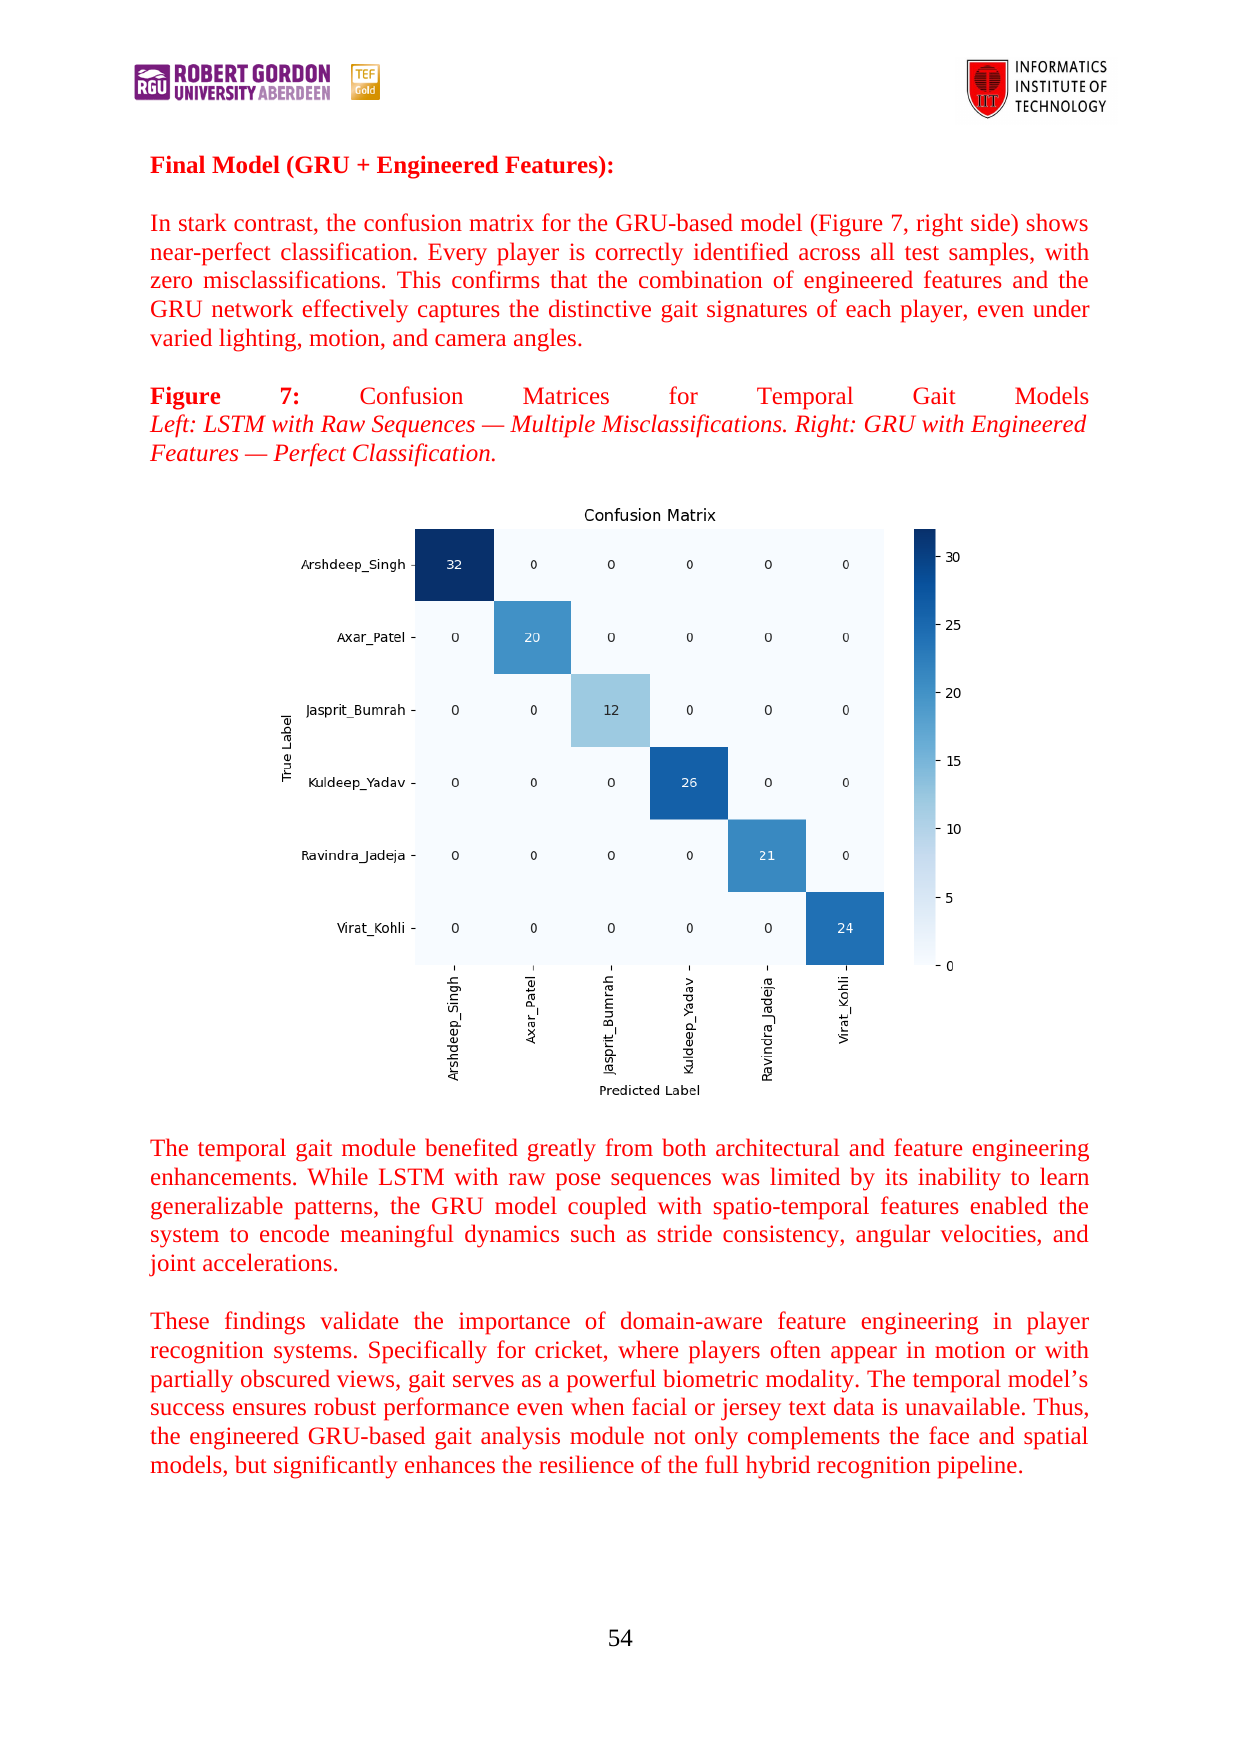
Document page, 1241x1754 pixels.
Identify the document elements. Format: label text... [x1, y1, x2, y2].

picture [272, 498, 969, 1105]
text The temporal gait module benefited greatly from both architectural and feature engineering enhancements. While LSTM with raw pose sequences was limited by its inability to learn generalizable patterns, the GRU model coupled with spatio-temporal features enabled the system to encode meaningful dynamics such as stride consistency, angular velocities, and joint accelerations. [150, 1133, 1090, 1277]
text Final Model (GRU + Engineered Features): [150, 150, 1090, 179]
text Figure 7: Confusion Matrices for Temporal Gait Models Left: LSTM with Raw Sequences — Multiple Misclassifications. Right: GRU with Engineered Features — Perfect Classification. [150, 381, 1090, 467]
picture [955, 57, 1118, 125]
text These findings validate the importance of domain-aware feature engineering in player recognition systems. Specifically for cricket, where players often appear in motion or with partially obscured views, gait serves as a powerful biometric modality. The temporal model’s success ensures robust performance even when facial or jersey text data is unavailable. Thus, the engineered GRU-based gait analysis module not only complements the face and spatial models, but significantly enhances the resilience of the full hybrid recognition pipeline. [150, 1306, 1090, 1479]
picture [126, 58, 389, 106]
text In stark contrast, the confusion matrix for the GRU-based model (Figure 7, right side) shows near-perfect classification. Every player is correctly identified across all test samples, with zero misclassifications. This confirms that the combination of engineered features and the GRU network effectively captures the distinctive gait signatures of each player, even under varied lighting, motion, and camera angles. [150, 208, 1090, 352]
